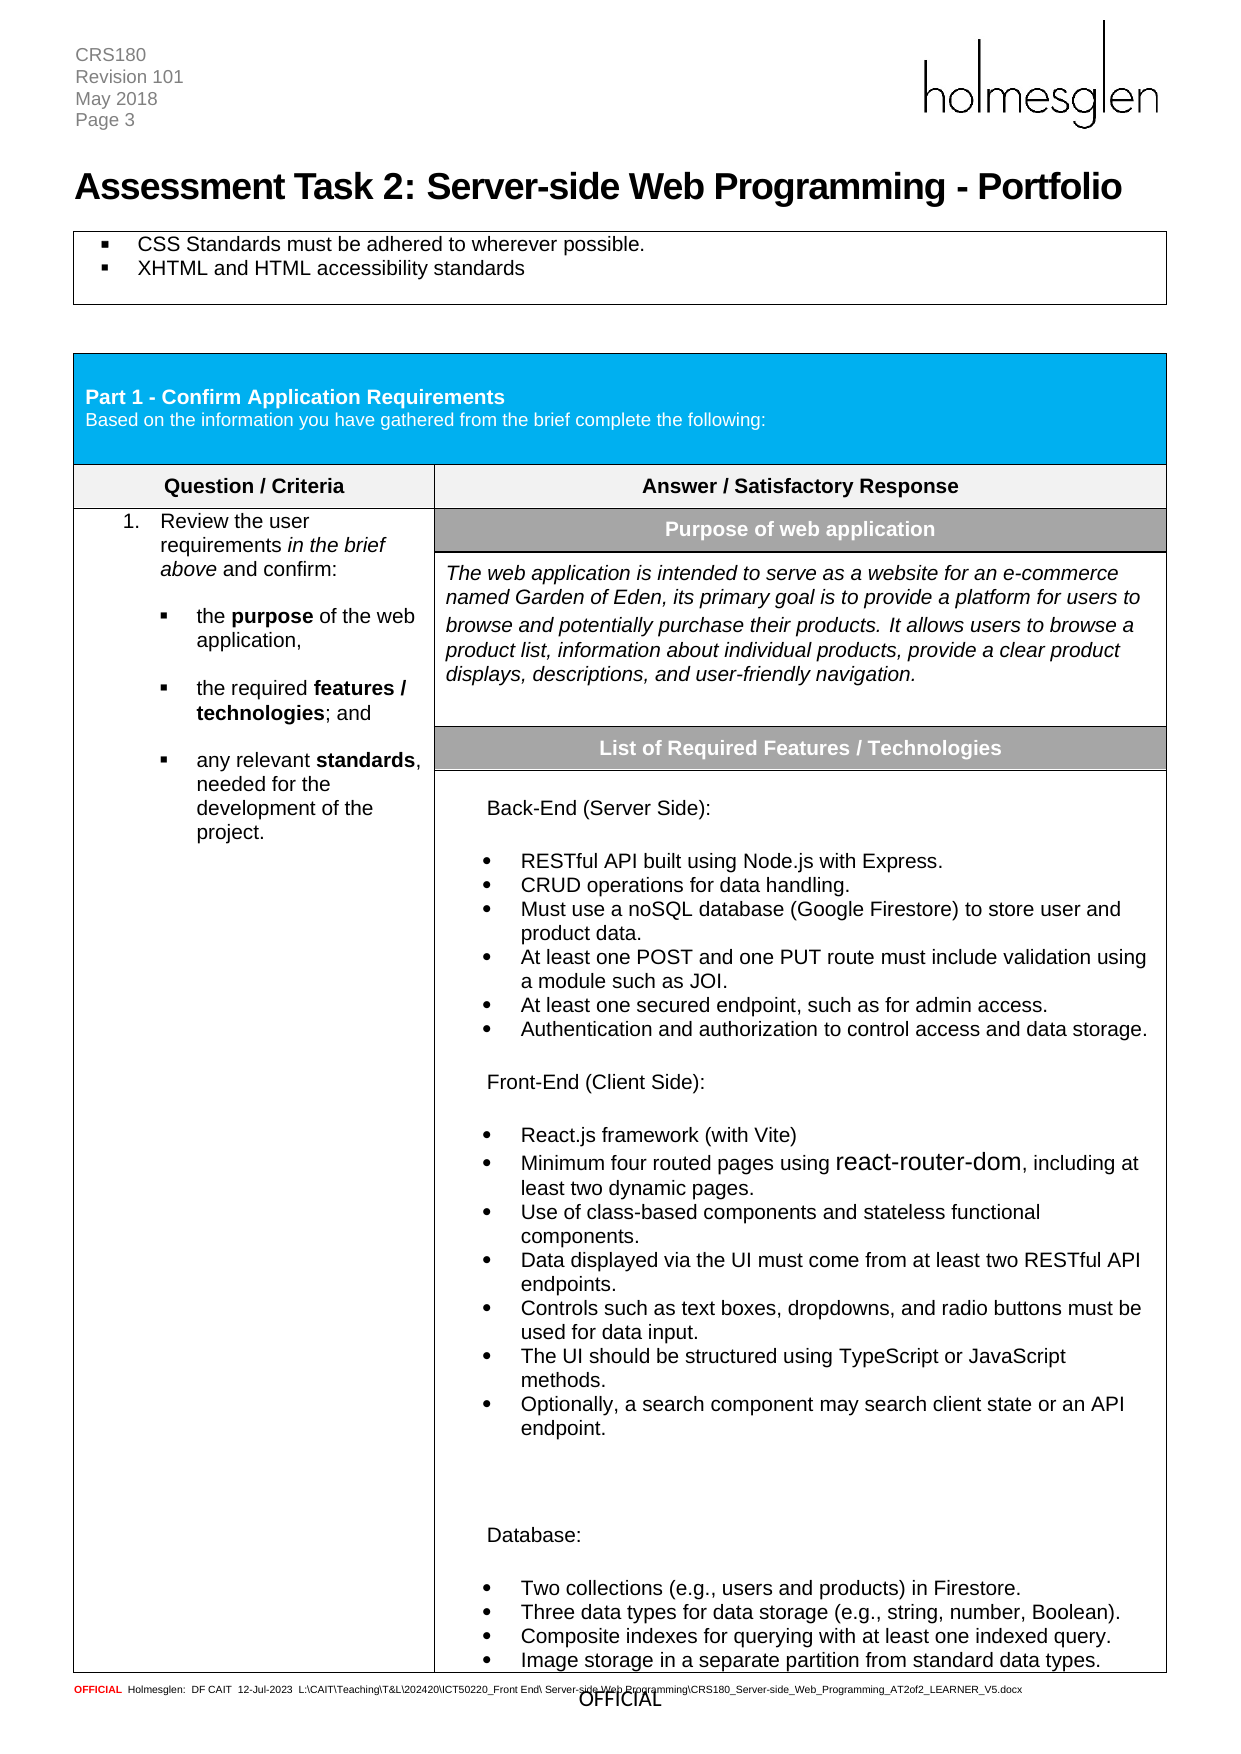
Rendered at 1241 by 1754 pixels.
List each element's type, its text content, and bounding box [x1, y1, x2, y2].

table_cell Purpose of web application [435, 509, 1166, 551]
table_cell The web application is intended to serve as a website for an e-commerce named Garden of Eden, its primary goal is to provide a platform for users to browse and potentially purchase their products. It allows users to browse a product list, information about individual products, provide a clear product displays, descriptions, and user-friendly navigation. [435, 553, 1166, 726]
table_cell Question / Criteria [74, 465, 434, 507]
table_header Part 1 - Confirm Application Requirements Based on the information you have gathered from the brief complete the following: [74, 354, 1166, 464]
picture [902, 20, 1158, 152]
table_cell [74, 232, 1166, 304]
table_cell Review the user requirements in the brief above and confirm: the purpose of the web application, the required features / technologies; and any relevant standards, needed for the development of the project. [74, 509, 434, 1672]
table_cell Answer / Satisfactory Response [435, 465, 1166, 507]
table_cell List of Required Features / Technologies [435, 727, 1166, 769]
